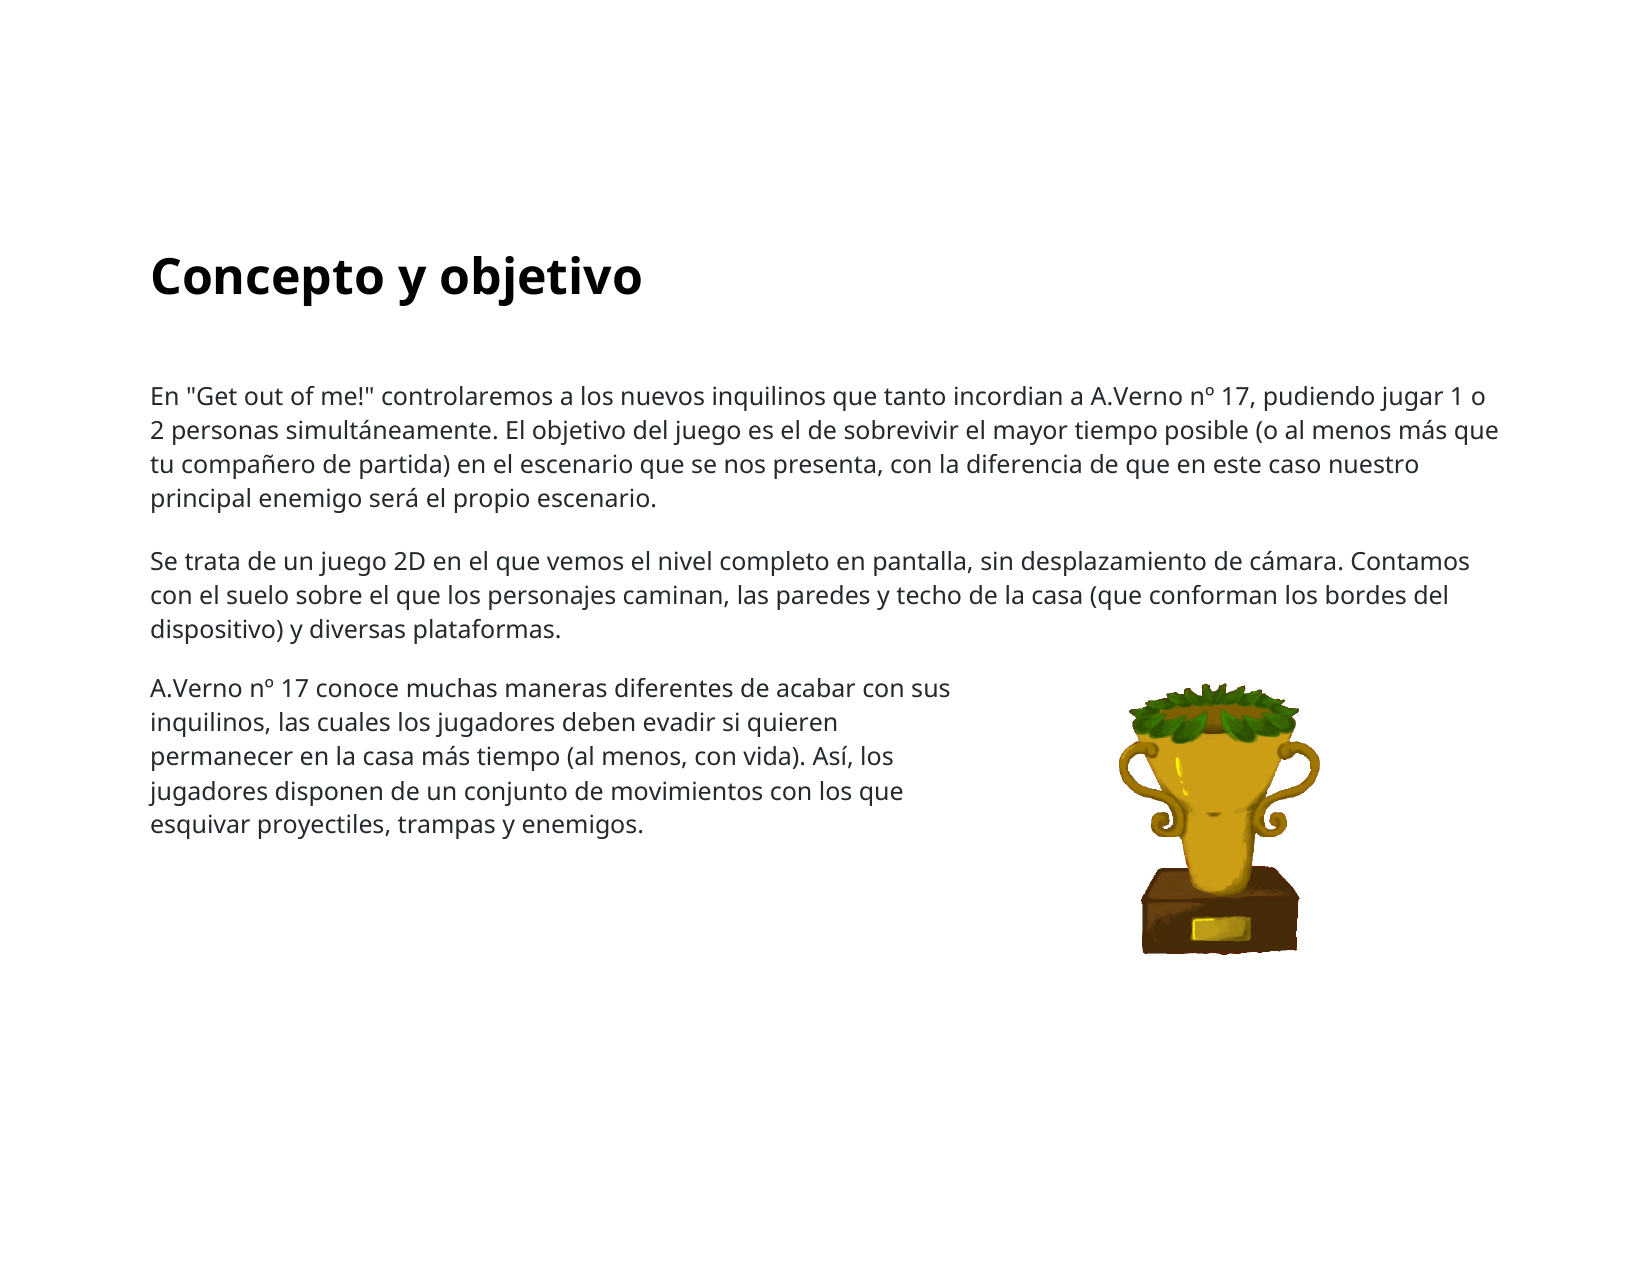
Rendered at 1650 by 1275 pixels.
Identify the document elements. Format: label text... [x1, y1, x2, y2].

text A.Verno nº 17 conoce muchas maneras diferentes de acabar con sus inquilinos, las cuales los jugadores deben evadir si quieren permanecer en la casa más tiempo (al menos, con vida). Así, los jugadores disponen de un conjunto de movimientos con los que esquivar proyectiles, trampas y enemigos. [150, 671, 1500, 841]
text Concepto y objetivo [150, 241, 1500, 309]
text Se trata de un juego 2D en el que vemos el nivel completo en pantalla, sin desplazamiento de cámara. Contamos con el suelo sobre el que los personajes caminan, las paredes y techo de la casa (que conforman los bordes del dispositivo) y diversas plataformas. [150, 544, 1500, 646]
text En "Get out of me!" controlaremos a los nuevos inquilinos que tanto incordian a A.Verno nº 17, pudiendo jugar 1 o 2 personas simultáneamente. El objetivo del juego es el de sobrevivir el mayor tiempo posible (o al menos más que tu compañero de partida) en el escenario que se nos presenta, con la diferencia de que en este caso nuestro principal enemigo será el propio escenario. [150, 378, 1500, 514]
picture [979, 672, 1449, 1005]
